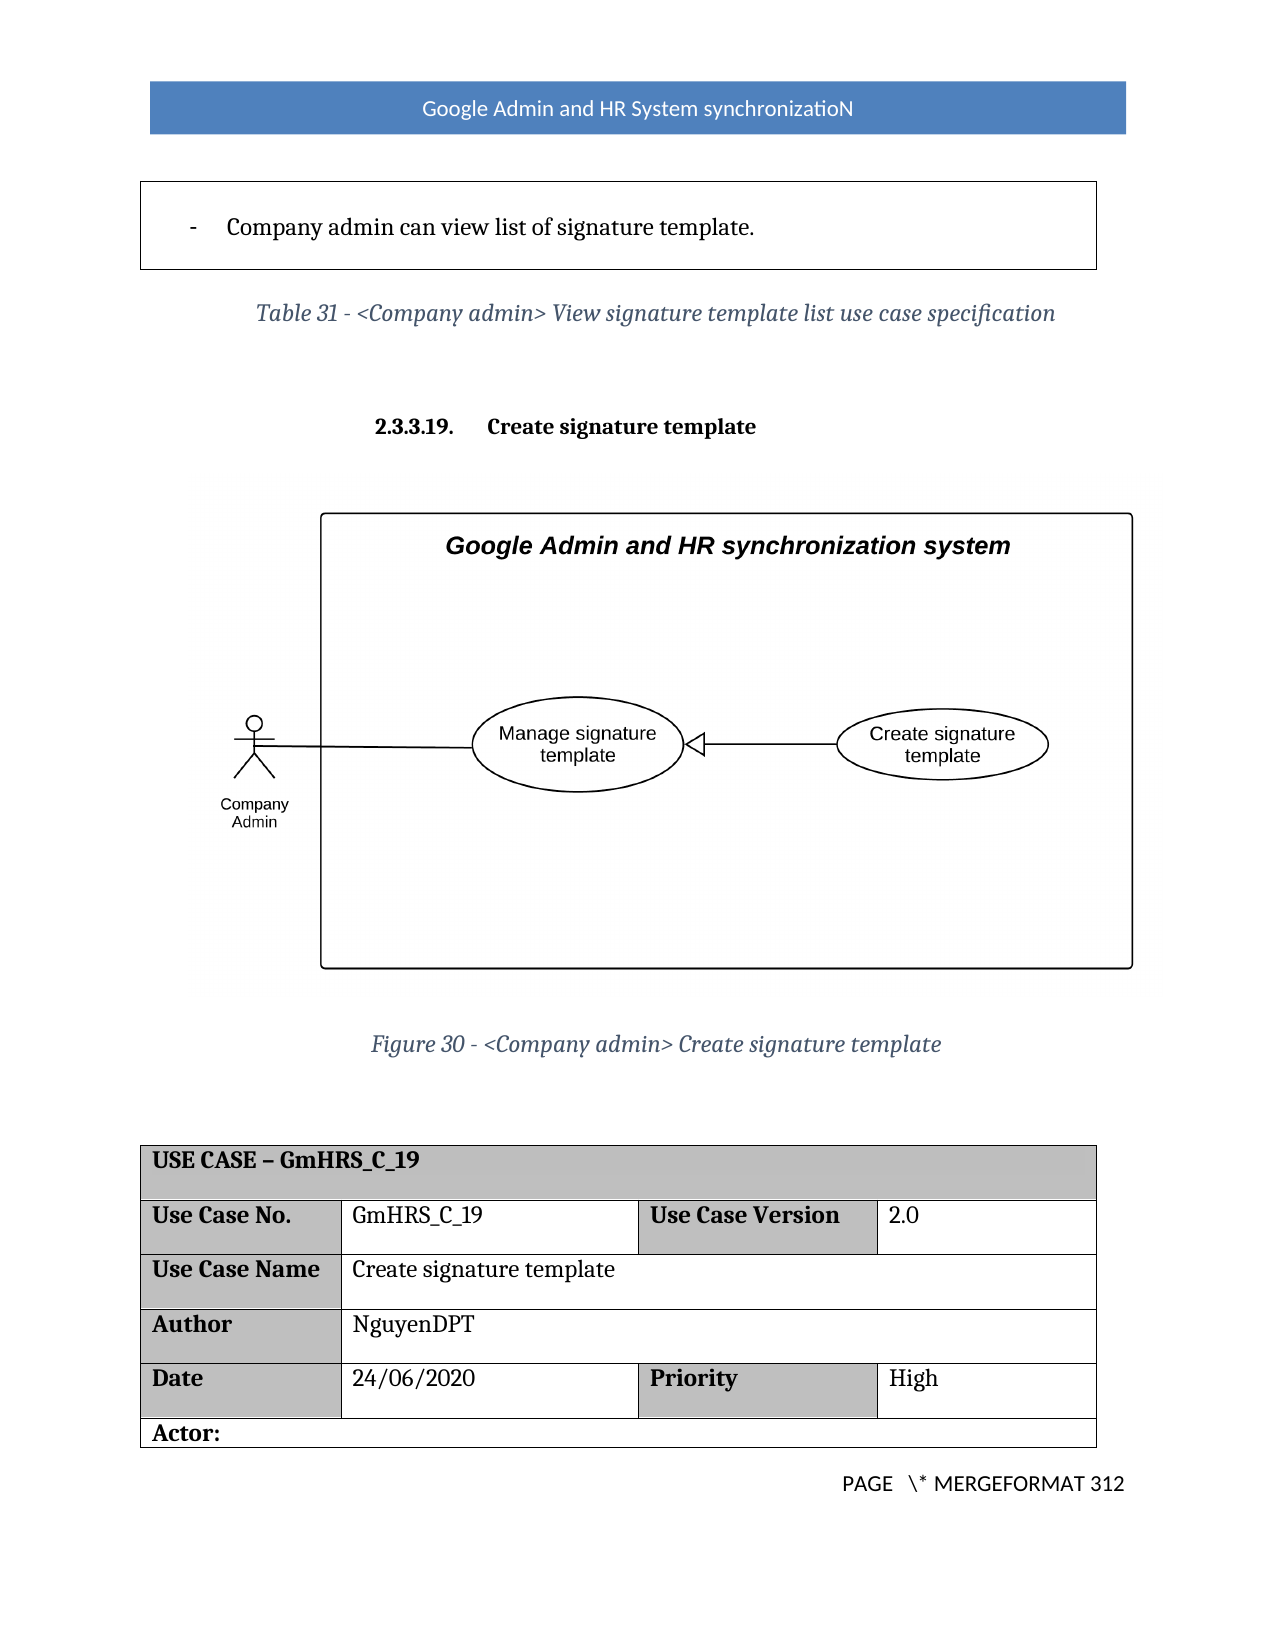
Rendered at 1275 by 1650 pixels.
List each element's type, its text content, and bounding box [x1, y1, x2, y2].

table_cell Create signature template [342, 1255, 1096, 1308]
table_cell Use Case No. [141, 1201, 341, 1254]
table_cell 24/06/2020 [342, 1364, 638, 1417]
table_cell 2.0 [878, 1201, 1096, 1254]
picture [187, 473, 1163, 997]
text Figure 30 - <Company admin> Create signature template [187, 1030, 1125, 1059]
subtitle Create signature template [375, 414, 1125, 440]
table_cell Author [141, 1310, 341, 1363]
table_cell High [878, 1364, 1096, 1417]
table_cell Use Case Version [639, 1201, 877, 1254]
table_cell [141, 182, 1096, 269]
table_cell Use Case Name [141, 1255, 341, 1308]
table_header USE CASE – GmHRS_C_19 [141, 1146, 1096, 1199]
table_cell NguyenDPT [342, 1310, 1096, 1363]
table_cell Date [141, 1364, 341, 1417]
text Table 31 - <Company admin> View signature template list use case specification [187, 299, 1125, 328]
table_cell Priority [639, 1364, 877, 1417]
table_cell GmHRS_C_19 [342, 1201, 638, 1254]
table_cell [141, 1419, 1096, 1447]
